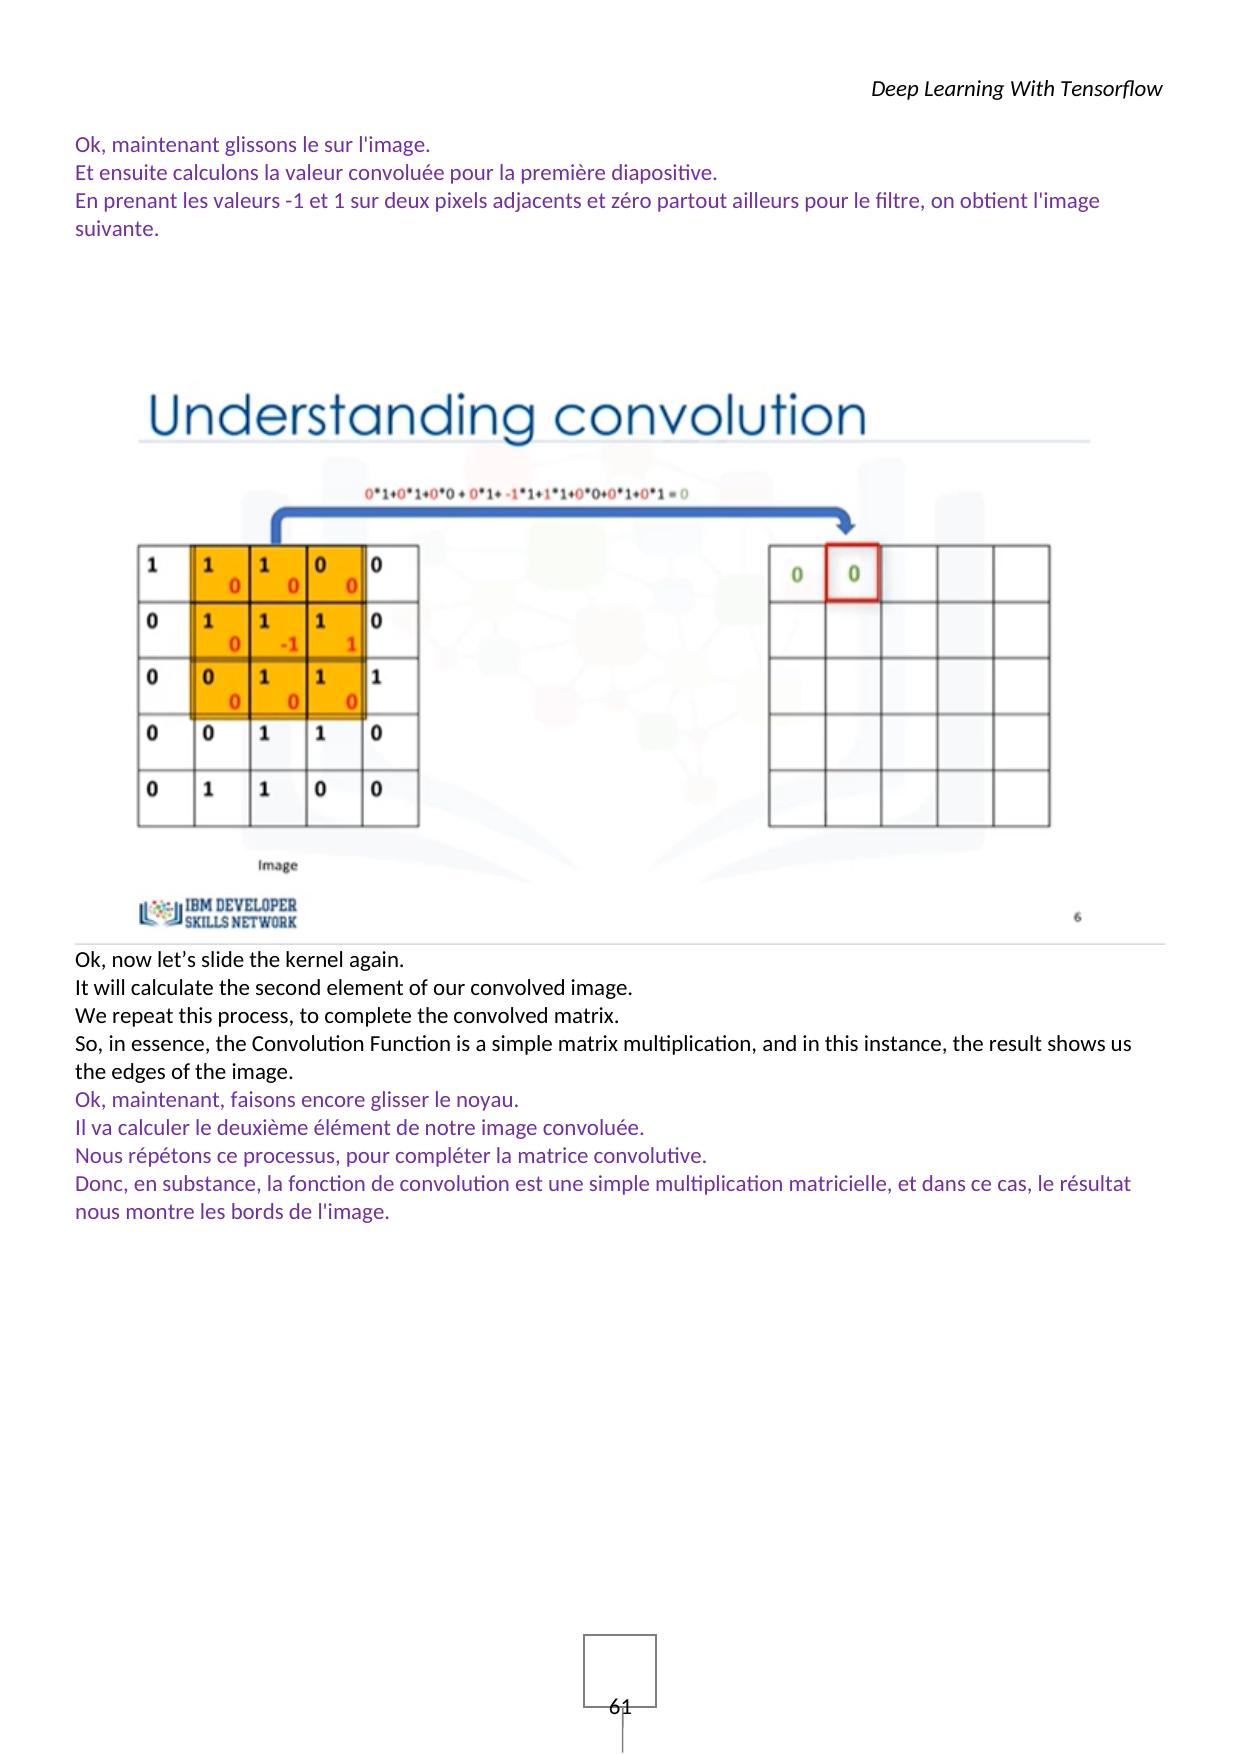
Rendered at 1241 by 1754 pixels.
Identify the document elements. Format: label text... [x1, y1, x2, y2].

text Ok, maintenant glissons le sur l'image. [75, 130, 1165, 158]
text Donc, en substance, la fonction de convolution est une simple multiplication matricielle, et dans ce cas, le résultat nous montre les bords de l'image. [75, 1169, 1165, 1225]
text En prenant les valeurs -1 et 1 sur deux pixels adjacents et zéro partout ailleurs pour le filtre, on obtient l'image suivante. [75, 186, 1165, 242]
text Et ensuite calculons la valeur convoluée pour la première diapositive. [75, 158, 1165, 186]
text Nous répétons ce processus, pour compléter la matrice convolutive. [75, 1141, 1165, 1169]
text So, in essence, the Convolution Function is a simple matrix multiplication, and in this instance, the result shows us the edges of the image. [75, 1029, 1165, 1085]
text Ok, maintenant, faisons encore glisser le noyau. [75, 1085, 1165, 1113]
text Il va calculer le deuxième élément de notre image convoluée. [75, 1113, 1165, 1141]
text Ok, now let’s slide the kernel again. [75, 945, 1165, 973]
picture [75, 326, 1166, 945]
text We repeat this process, to complete the convolved matrix. [75, 1001, 1165, 1029]
text It will calculate the second element of our convolved image. [75, 973, 1165, 1001]
